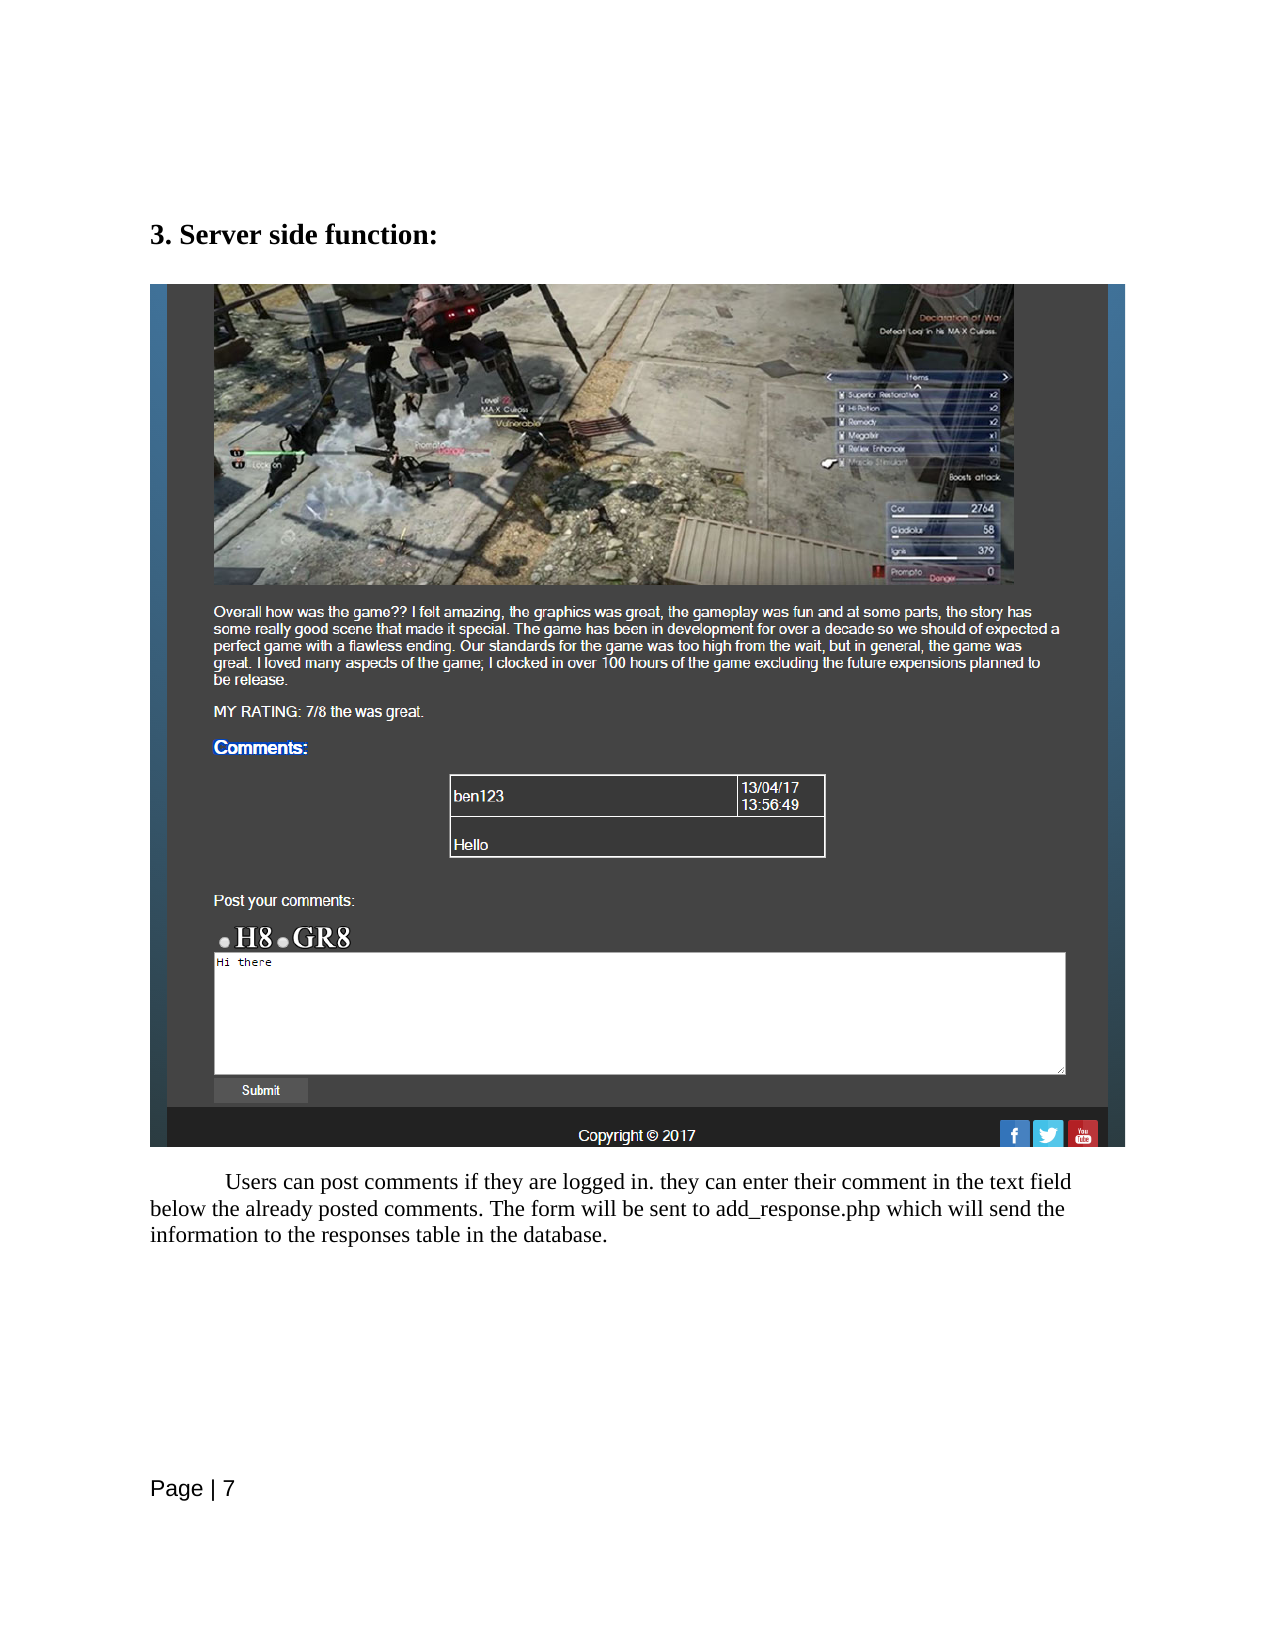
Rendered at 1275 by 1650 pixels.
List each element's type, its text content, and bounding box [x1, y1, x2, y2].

text 3. Server side function: [150, 217, 1125, 251]
picture [150, 284, 1125, 1147]
text Users can post comments if they are logged in. they can enter their comment in the text field below the already posted comments. The form will be sent to add_response.php which will send the information to the responses table in the database. [150, 1168, 1125, 1247]
